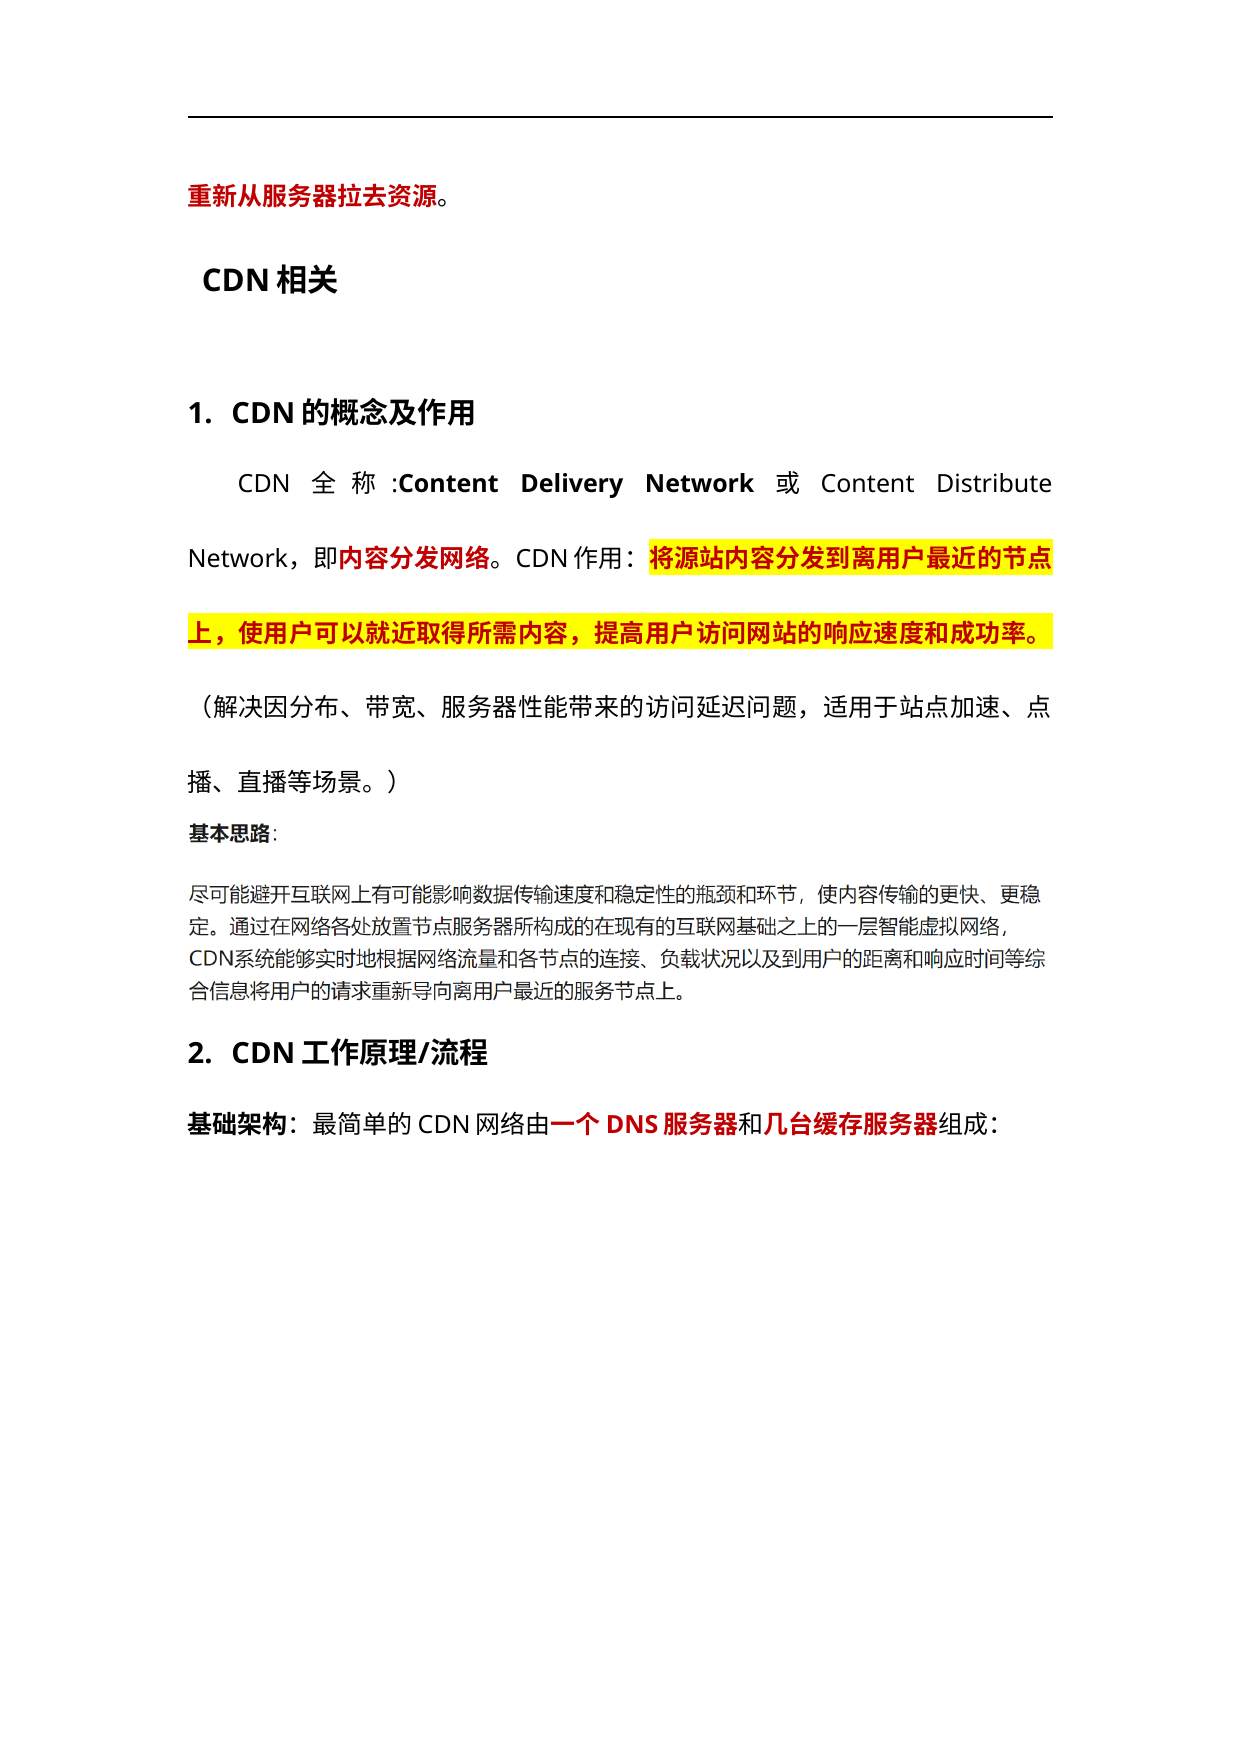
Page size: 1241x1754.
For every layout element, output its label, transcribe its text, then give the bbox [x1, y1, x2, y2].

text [187, 162, 1053, 227]
subtitle CDN工作原理/流程 [187, 1019, 1053, 1084]
picture [187, 818, 1053, 1006]
text 基础架构：最简单的CDN网络由一个DNS服务器和几台缓存服务器组成： [187, 1090, 1053, 1155]
subtitle CDN的概念及作用 [187, 378, 1053, 443]
text CDN全称:Content Delivery Network或Content Distribute Network，即内容分发网络。CDN作用：将源站内容分发到离用户最近的节点上，使用户可以就近取得所需内容，提高用户访问网站的响应速度和成功率。（解决因分布、带宽、服务器性能带来的访问延迟问题，适用于站点加速、点播、直播等场景。） [187, 449, 1053, 813]
subtitle CDN相关 [187, 245, 1053, 310]
